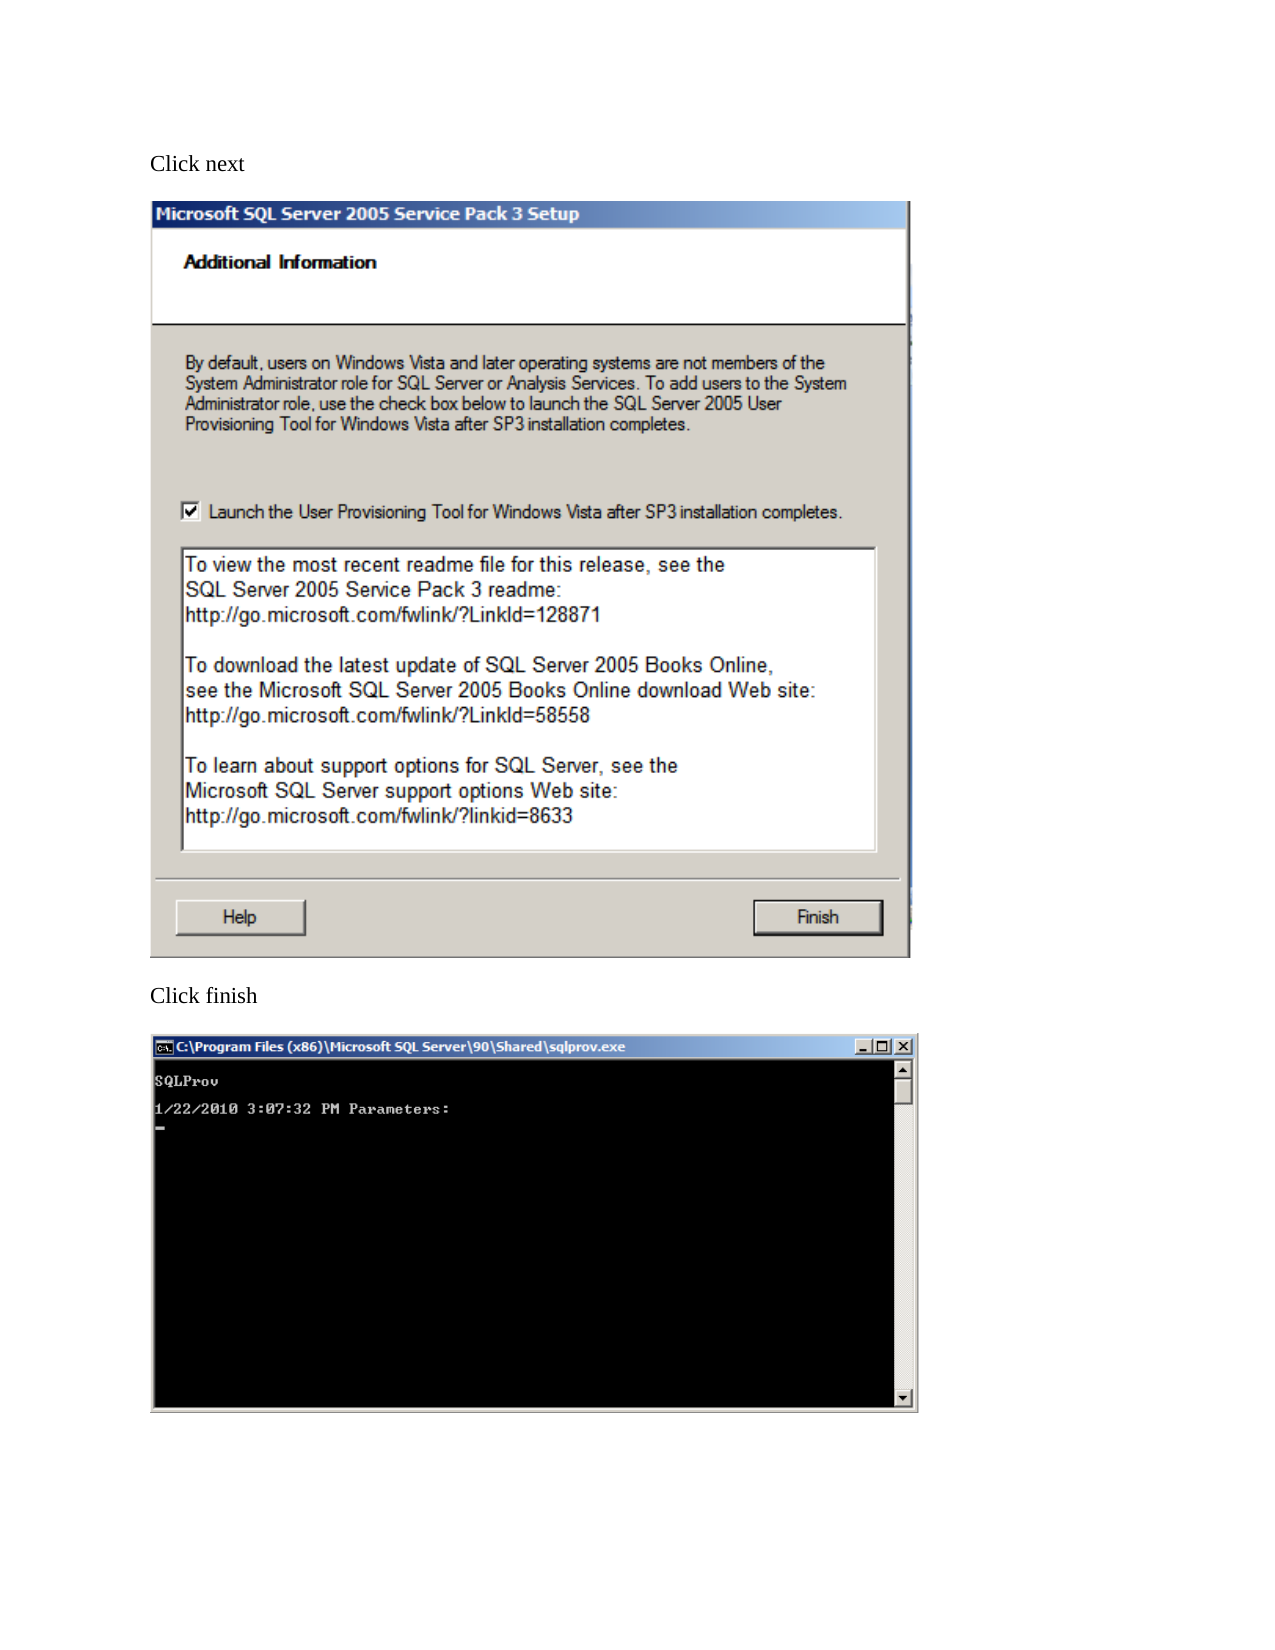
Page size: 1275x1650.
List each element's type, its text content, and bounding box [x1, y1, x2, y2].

text Click finish [150, 982, 1125, 1009]
picture [150, 201, 913, 958]
picture [150, 1033, 919, 1413]
text Click next [150, 150, 1125, 176]
